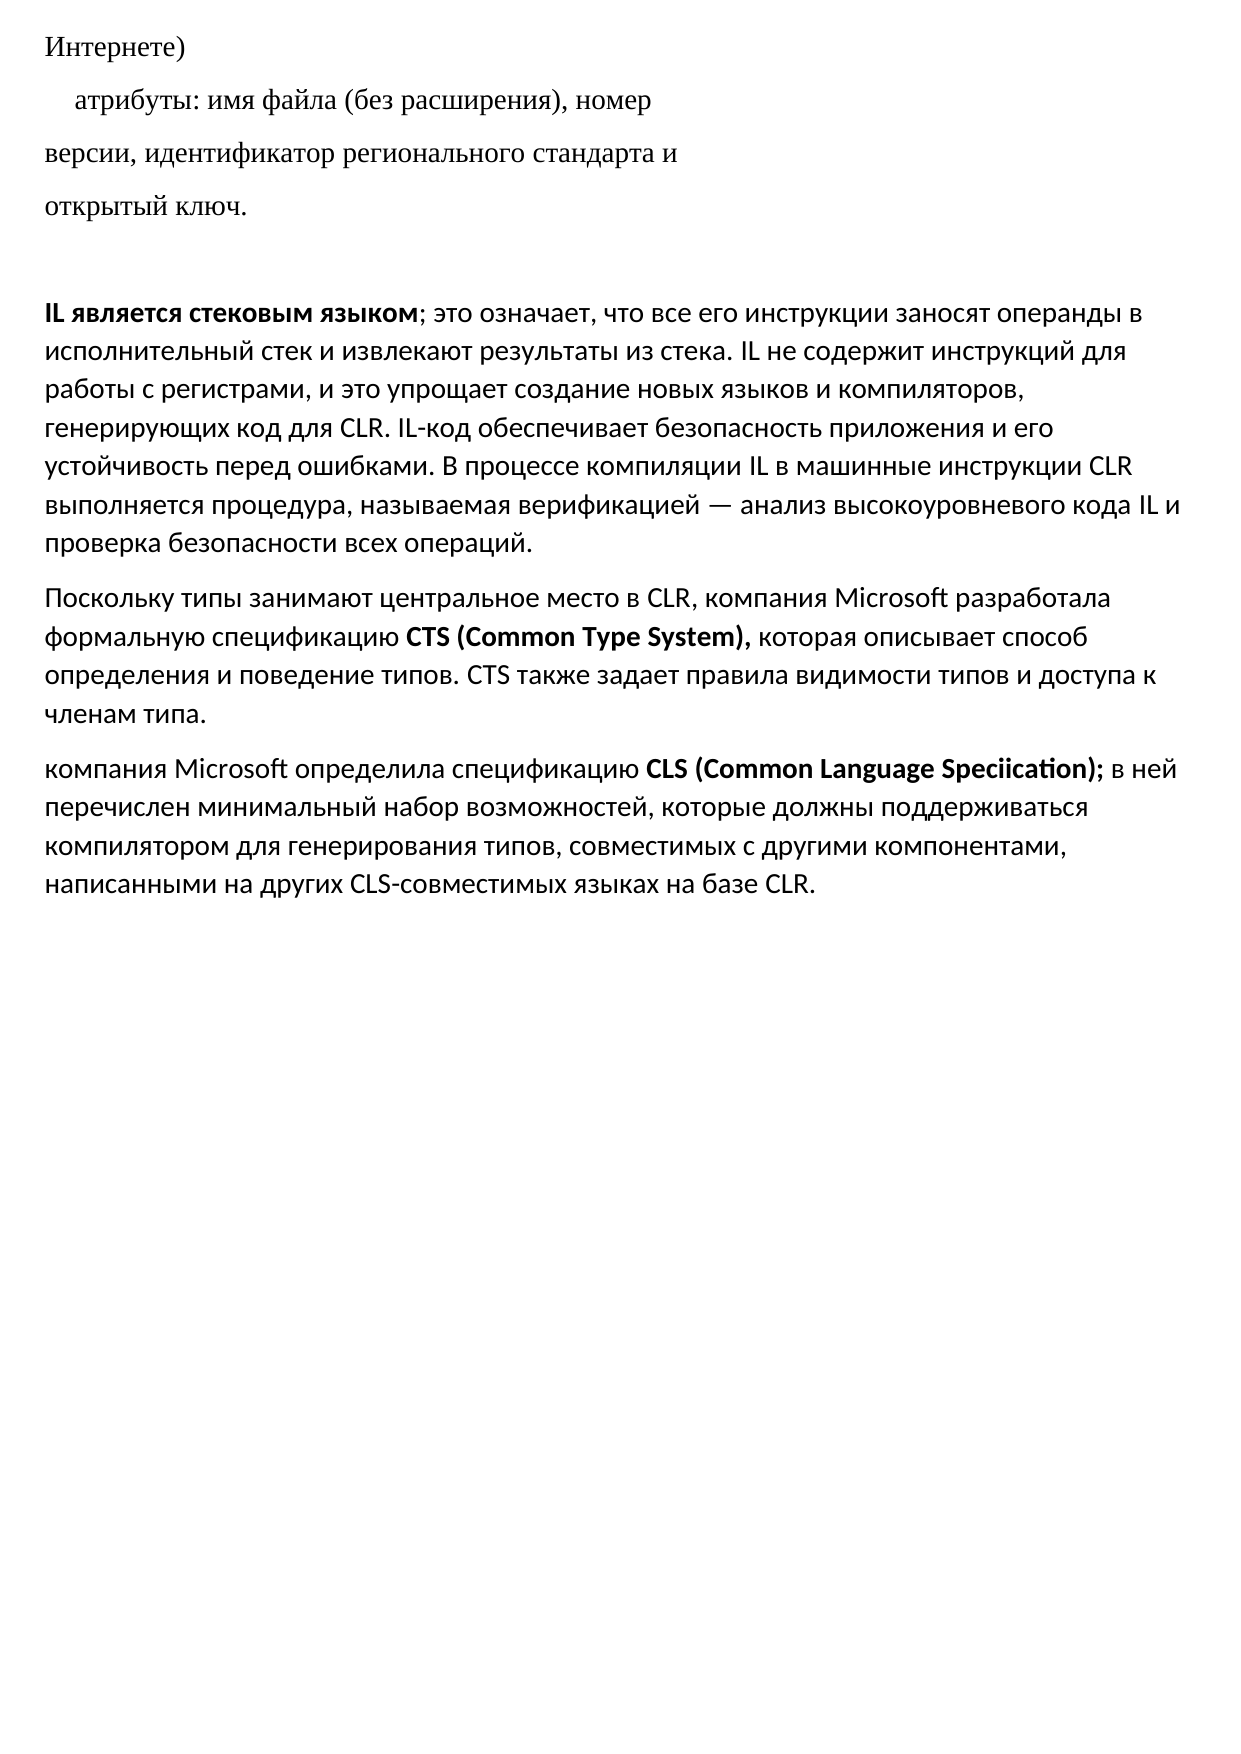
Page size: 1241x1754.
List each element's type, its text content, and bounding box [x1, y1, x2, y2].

text версии, идентификатор регионального стандарта и [44, 135, 1211, 169]
text Поскольку типы занимают центральное место в CLR, компания Microsoft разработала формальную спецификацию CTS (Common Type System), которая описывает способ определения и поведение типов. CTS также задает правила видимости типов и доступа к членам типа. [44, 579, 1211, 730]
text  атрибуты: имя файла (без расширения), номер [44, 82, 1211, 116]
text Интернете) [44, 29, 1211, 63]
text компания Microsoft определила спецификацию CLS (Common Language Speciication); в ней перечислен минимальный набор возможностей, которые должны поддерживаться компилятором для генерирования типов, совместимых с другими компонентами, написанными на других CLS-совместимых языках на базе CLR. [44, 750, 1211, 901]
text IL является стековым языком; это означает, что все его инструкции заносят операнды в исполнительный стек и извлекают результаты из стека. IL не содержит инструкций для работы с регистрами, и это упрощает создание новых языков и компиляторов, генерирующих код для CLR. IL-код обеспечивает безопасность приложения и его устойчивость перед ошибками. В процессе компиляции IL в машинные инструкции CLR выполняется процедура, называемая верификацией — анализ высокоуровневого кода IL и проверка безопасности всех операций. [44, 294, 1211, 560]
text открытый ключ. [44, 188, 1211, 222]
